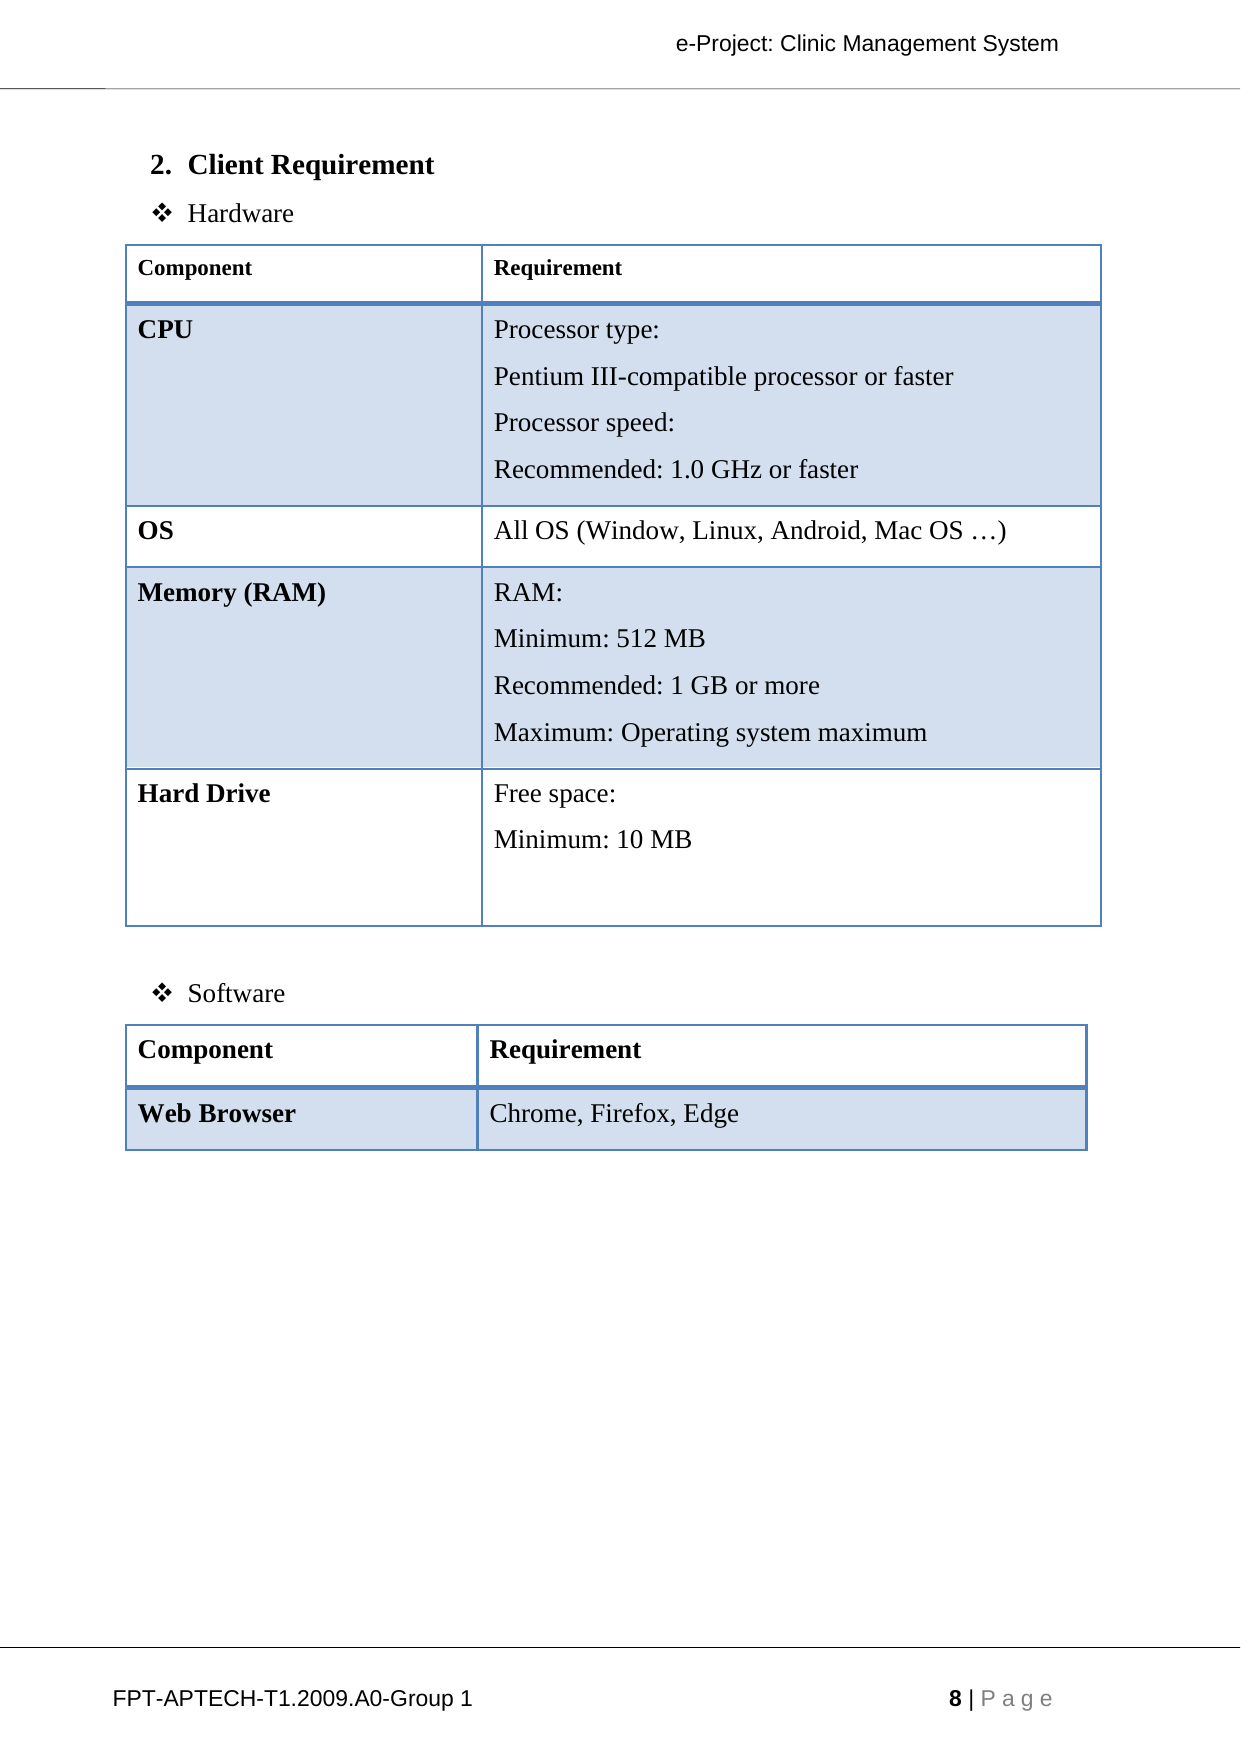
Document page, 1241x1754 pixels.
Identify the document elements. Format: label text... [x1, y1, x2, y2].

table_header Requirement [479, 1026, 1085, 1085]
table_cell Processor type: Pentium III-compatible processor or faster Processor speed: Recommended: 1.0 GHz or faster [483, 306, 1100, 505]
table_cell RAM: Minimum: 512 MB Recommended: 1 GB or more Maximum: Operating system maximum [483, 568, 1100, 767]
table_cell OS [127, 507, 481, 566]
table_header Requirement [483, 246, 1100, 301]
table_cell Web Browser [127, 1090, 476, 1149]
table_cell Memory (RAM) [127, 568, 481, 767]
list Client Requirement [150, 147, 1162, 181]
table_header Component [127, 1026, 476, 1085]
table_header Component [127, 246, 481, 301]
table_cell CPU [127, 306, 481, 505]
list Software [150, 977, 1162, 1008]
table_cell All OS (Window, Linux, Android, Mac OS …) [483, 507, 1100, 566]
table_cell Free space: Minimum: 10 MB [483, 770, 1100, 924]
table_cell Chrome, Firefox, Edge [479, 1090, 1085, 1149]
table_cell Hard Drive [127, 770, 481, 924]
list Hardware [150, 197, 1162, 228]
